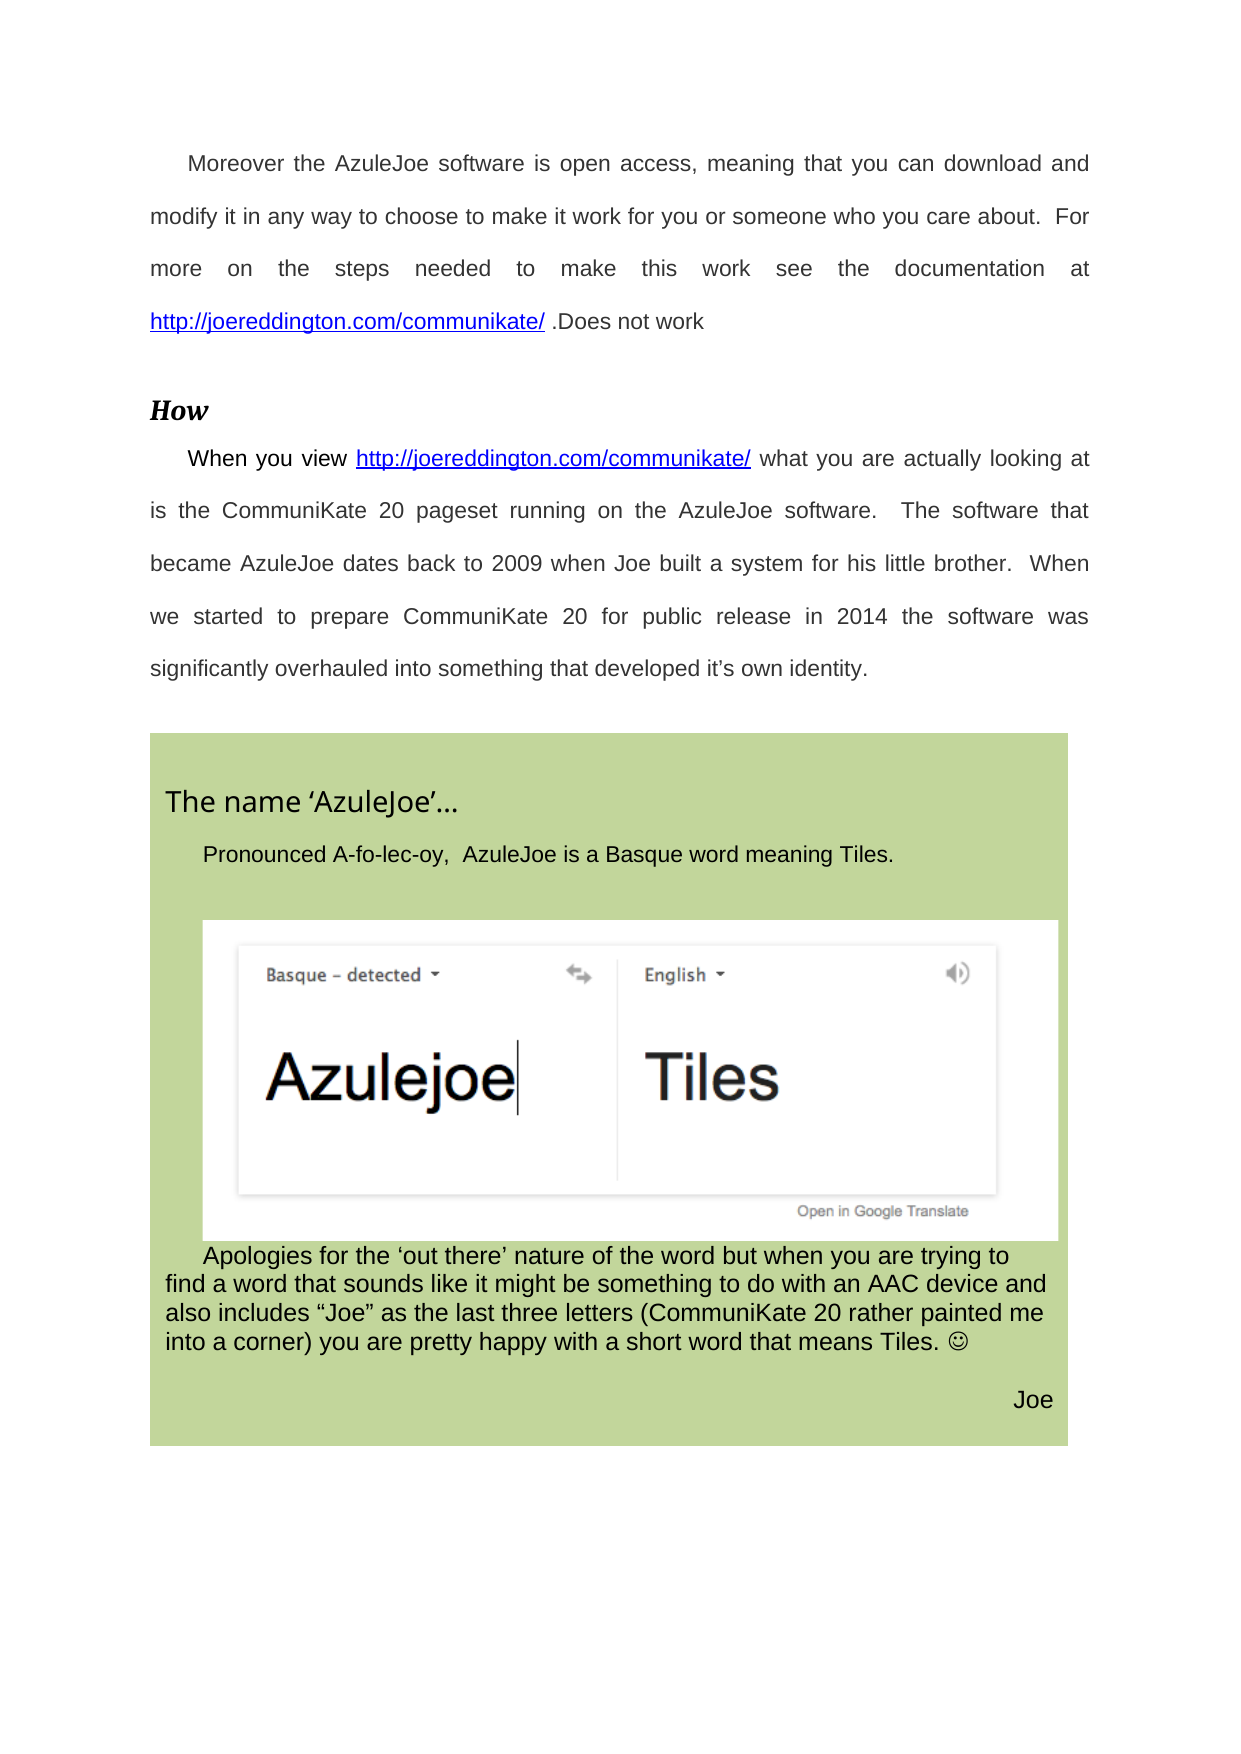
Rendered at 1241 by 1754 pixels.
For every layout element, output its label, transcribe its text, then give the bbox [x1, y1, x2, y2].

text Moreover the AzuleJoe software is open access, meaning that you can download and modify it in any way to choose to make it work for you or someone who you care about. For more on the steps needed to make this work see the documentation at http://joereddington.com/communikate/ .Does not work [150, 150, 1090, 334]
picture [202, 920, 1059, 1241]
text When you view http://joereddington.com/communikate/ what you are actually looking at is the CommuniKate 20 pageset running on the AzuleJoe software. The software that became AzuleJoe dates back to 2009 when Joe built a system for his little brother. When we started to prepare CommuniKate 20 for public release in 2014 the software was significantly overhauled into something that developed it’s own identity. [150, 444, 1090, 682]
subtitle How [150, 394, 1090, 428]
